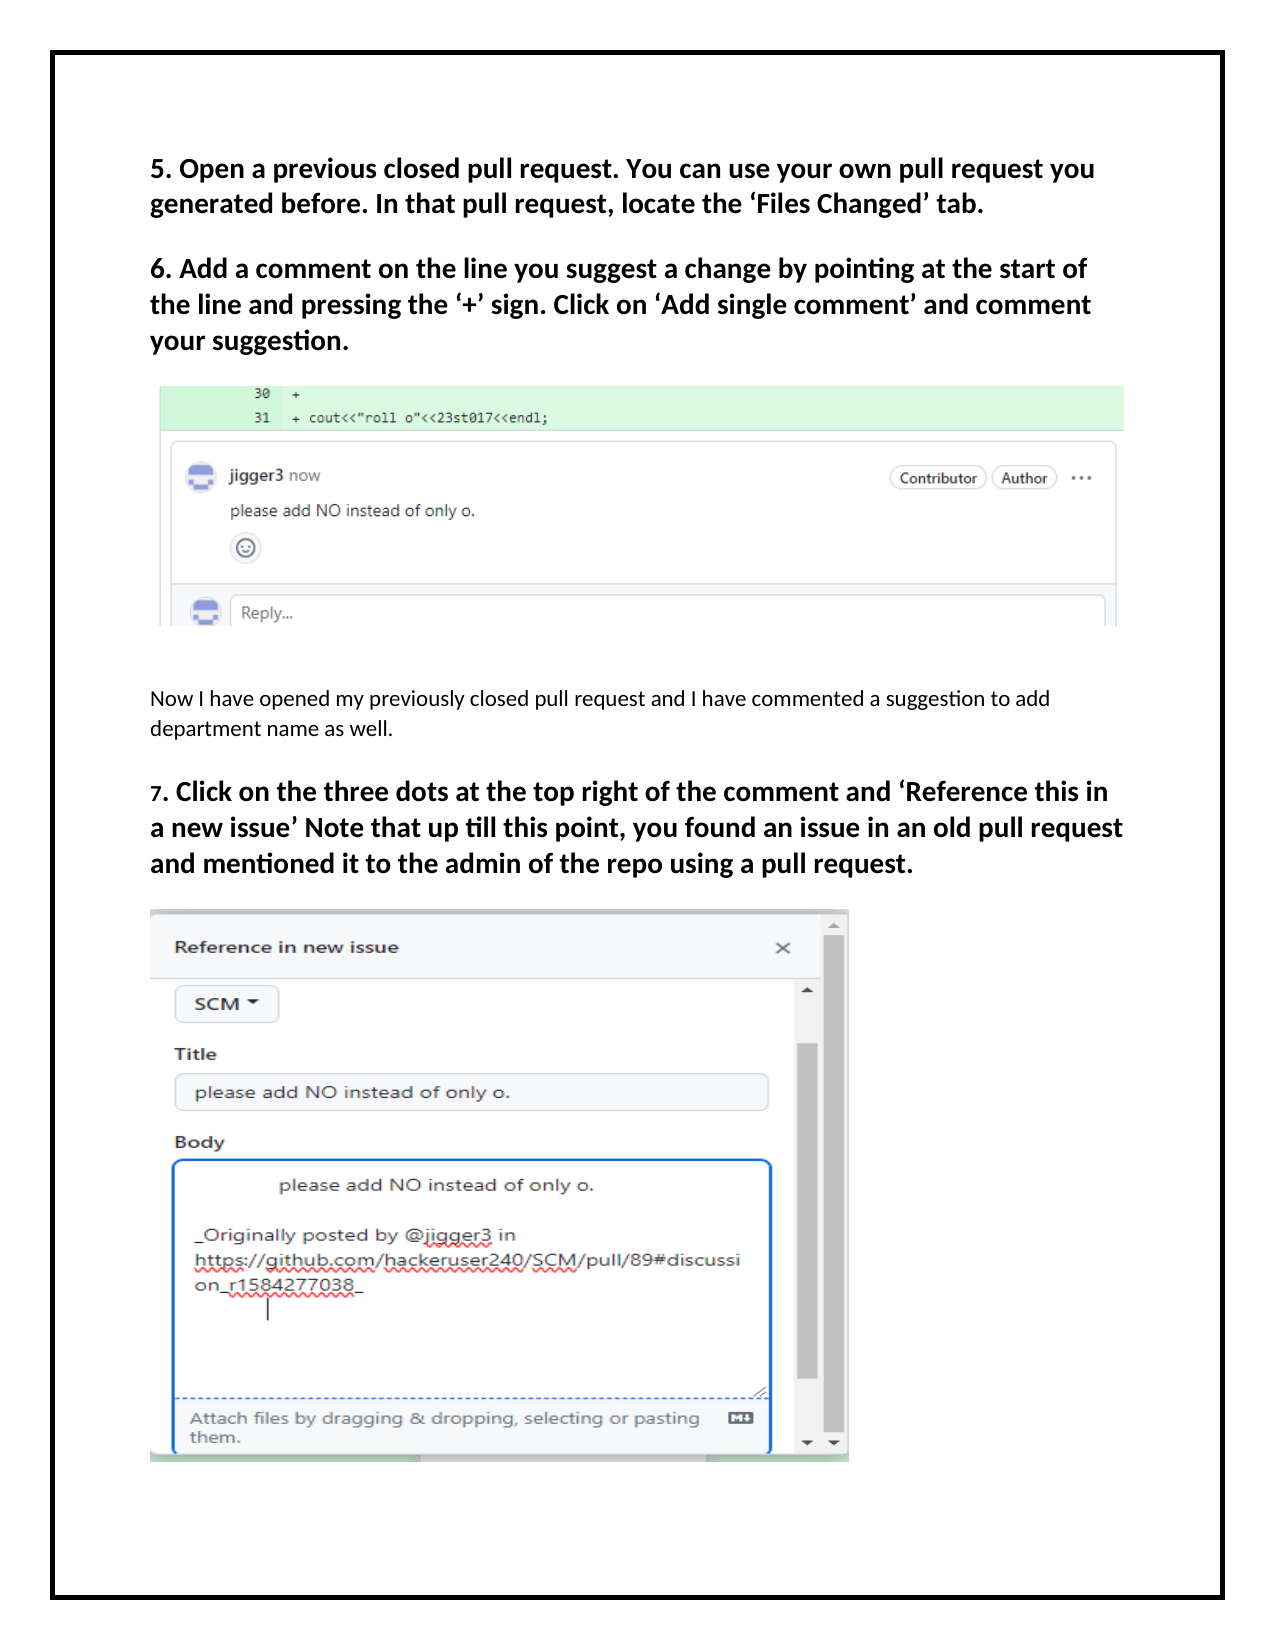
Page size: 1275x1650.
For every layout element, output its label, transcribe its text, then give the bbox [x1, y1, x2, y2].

picture [150, 386, 1124, 626]
text 7. Click on the three dots at the top right of the comment and ‘Reference this in a new issue’ Note that up till this point, you found an issue in an old pull request and mentioned it to the admin of the repo using a pull request. [150, 773, 1125, 880]
text Now I have opened my previously closed pull request and I have commented a suggestion to add department name as well. [150, 684, 1125, 742]
text 6. Add a comment on the line you suggest a change by pointing at the start of the line and pressing the ‘+’ sign. Click on ‘Add single comment’ and comment your suggestion. [150, 250, 1125, 357]
picture [150, 909, 849, 1462]
text 5. Open a previous closed pull request. You can use your own pull request you generated before. In that pull request, locate the ‘Files Changed’ tab. [150, 150, 1125, 221]
